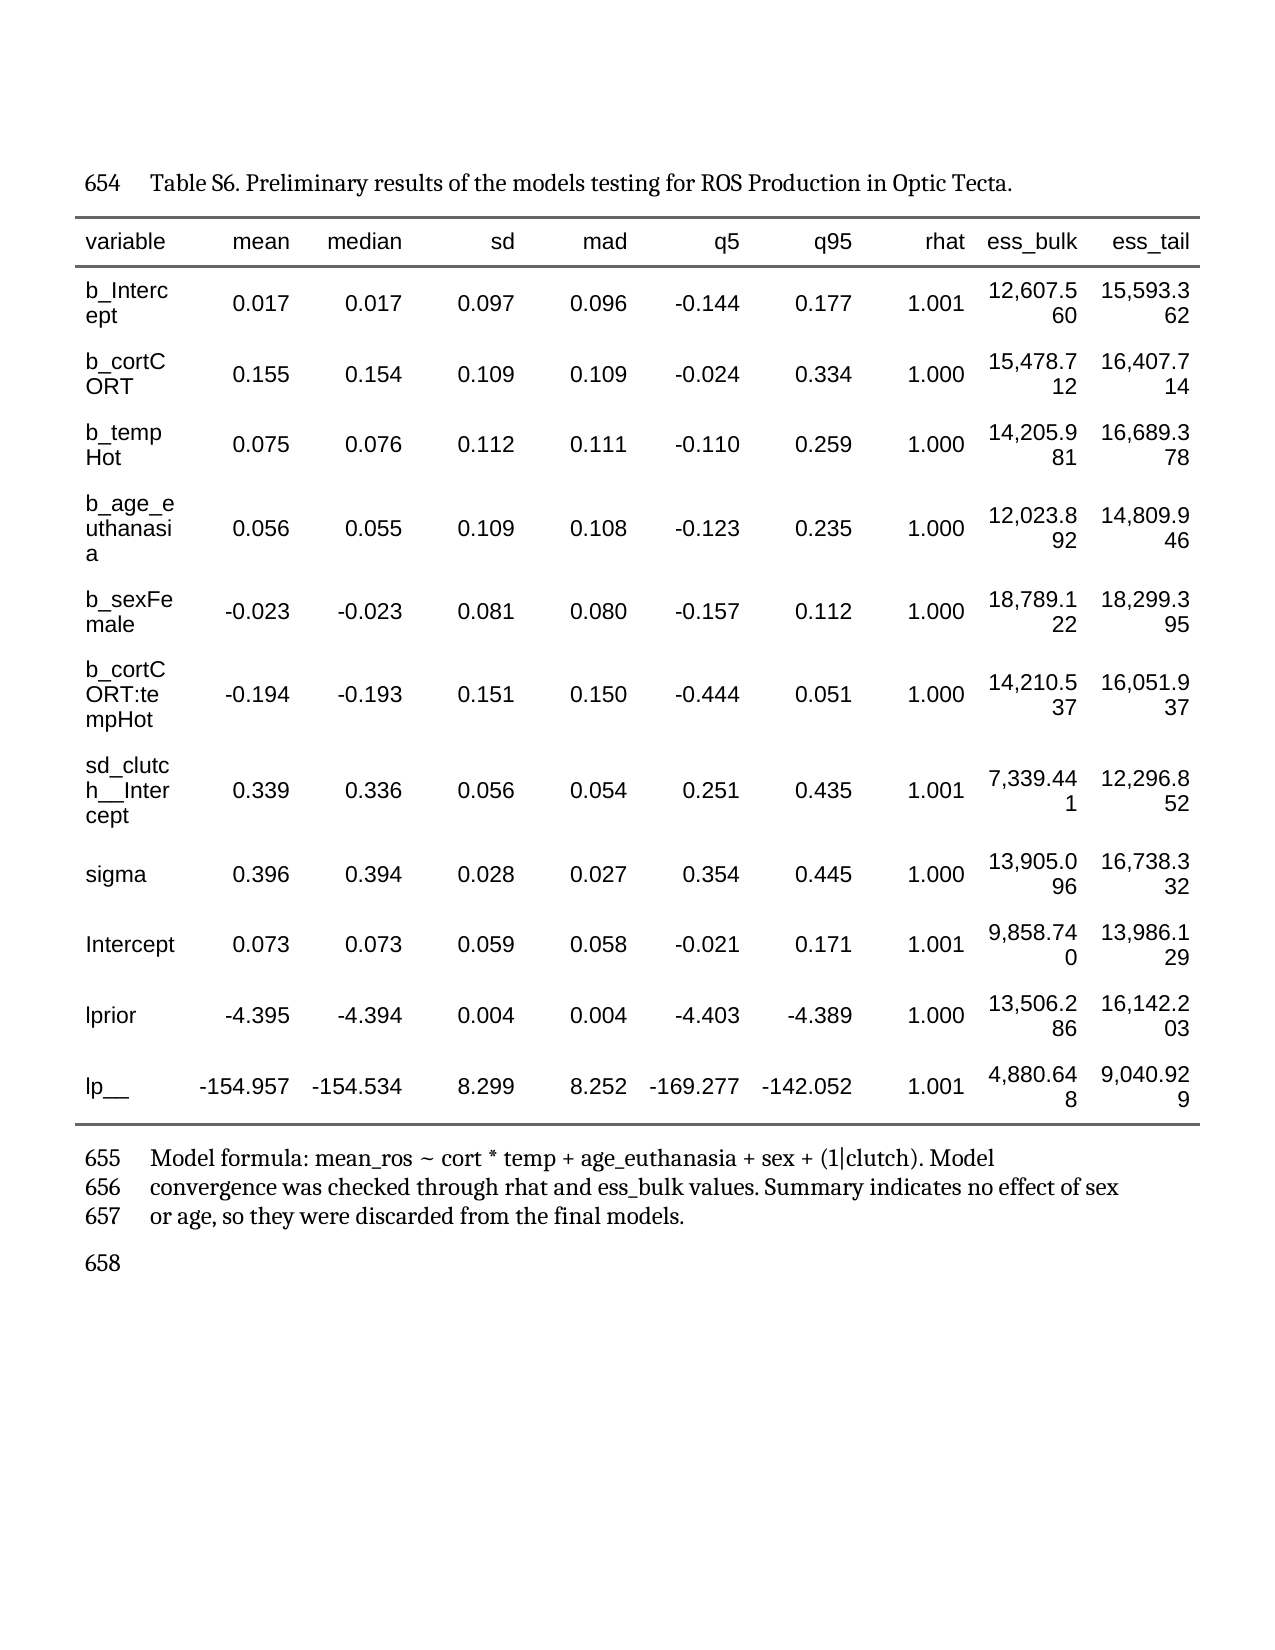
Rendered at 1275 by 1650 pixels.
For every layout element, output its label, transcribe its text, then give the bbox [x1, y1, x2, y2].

table_header mean [188, 219, 300, 265]
table_cell 0.109 [413, 481, 525, 577]
table_cell 0.096 [525, 268, 637, 339]
table_cell 0.259 [750, 410, 862, 481]
table_cell b_tempHot [75, 410, 187, 481]
table_cell 14,210.537 [975, 648, 1087, 743]
table_cell 0.056 [188, 481, 300, 577]
table_cell 0.051 [750, 648, 862, 743]
table_cell -154.534 [300, 1052, 412, 1122]
table_cell 0.112 [750, 577, 862, 647]
table_cell 0.150 [525, 648, 637, 743]
table_cell -4.394 [300, 981, 412, 1052]
table_header median [300, 219, 412, 265]
table_cell 0.073 [300, 910, 412, 981]
table_cell 0.251 [638, 743, 750, 839]
table_cell -0.144 [638, 268, 750, 339]
table_cell 0.177 [750, 268, 862, 339]
table_cell 13,506.286 [975, 981, 1087, 1052]
table_cell 0.435 [750, 743, 862, 839]
table_cell 0.056 [413, 743, 525, 839]
table_cell 14,205.981 [975, 410, 1087, 481]
table_cell lprior [75, 981, 187, 1052]
table_cell 0.059 [413, 910, 525, 981]
table_cell 12,023.892 [975, 481, 1087, 577]
table_cell 0.075 [188, 410, 300, 481]
table_cell 0.354 [638, 839, 750, 910]
table_cell 0.339 [188, 743, 300, 839]
table_cell 0.097 [413, 268, 525, 339]
table_cell 1.000 [863, 981, 975, 1052]
table_cell 8.299 [413, 1052, 525, 1122]
table_cell -0.157 [638, 577, 750, 647]
table_cell -0.444 [638, 648, 750, 743]
table_cell 13,905.096 [975, 839, 1087, 910]
table_cell sigma [75, 839, 187, 910]
table_cell 0.336 [300, 743, 412, 839]
table_cell b_cortCORT:tempHot [75, 648, 187, 743]
table_cell 0.081 [413, 577, 525, 647]
table_cell 4,880.648 [975, 1052, 1087, 1122]
table_cell 0.017 [300, 268, 412, 339]
table_cell -4.389 [750, 981, 862, 1052]
table_cell 0.108 [525, 481, 637, 577]
table_cell 1.001 [863, 268, 975, 339]
table_cell -0.024 [638, 339, 750, 410]
text Table S6. Preliminary results of the models testing for ROS Production in Optic Tecta. [150, 169, 1125, 197]
table_cell 0.445 [750, 839, 862, 910]
table_cell 0.027 [525, 839, 637, 910]
table_cell -0.023 [188, 577, 300, 647]
table_cell 1.000 [863, 339, 975, 410]
table_cell 0.171 [750, 910, 862, 981]
table_header q95 [750, 219, 862, 265]
table_cell 0.334 [750, 339, 862, 410]
table_cell 0.004 [413, 981, 525, 1052]
table_cell -0.021 [638, 910, 750, 981]
table_cell 7,339.441 [975, 743, 1087, 839]
table_cell 0.017 [188, 268, 300, 339]
table_cell 0.235 [750, 481, 862, 577]
table_cell 12,296.852 [1088, 743, 1200, 839]
table_cell 1.000 [863, 481, 975, 577]
table_cell 18,789.122 [975, 577, 1087, 647]
table_cell 0.004 [525, 981, 637, 1052]
table_header ess_tail [1088, 219, 1200, 265]
table_cell sd_clutch__Intercept [75, 743, 187, 839]
table_cell b_sexFemale [75, 577, 187, 647]
table_cell 0.155 [188, 339, 300, 410]
table_cell 1.000 [863, 839, 975, 910]
table_header ess_bulk [975, 219, 1087, 265]
table_cell -0.194 [188, 648, 300, 743]
table_cell 13,986.129 [1088, 910, 1200, 981]
table_cell 1.000 [863, 577, 975, 647]
table_cell -4.403 [638, 981, 750, 1052]
table_cell 18,299.395 [1088, 577, 1200, 647]
table_cell 1.000 [863, 410, 975, 481]
table_cell 0.055 [300, 481, 412, 577]
table_cell -4.395 [188, 981, 300, 1052]
table_cell Intercept [75, 910, 187, 981]
table_cell 9,858.740 [975, 910, 1087, 981]
table_cell 0.396 [188, 839, 300, 910]
table_cell 0.112 [413, 410, 525, 481]
table_cell 15,593.362 [1088, 268, 1200, 339]
table_cell -0.193 [300, 648, 412, 743]
table_cell -0.110 [638, 410, 750, 481]
table_cell 0.111 [525, 410, 637, 481]
table_header sd [413, 219, 525, 265]
table_cell 16,407.714 [1088, 339, 1200, 410]
table_cell 0.076 [300, 410, 412, 481]
table_cell 12,607.560 [975, 268, 1087, 339]
table_cell 0.109 [413, 339, 525, 410]
table_cell 0.151 [413, 648, 525, 743]
table_cell 0.028 [413, 839, 525, 910]
table_cell -0.123 [638, 481, 750, 577]
table_cell 0.109 [525, 339, 637, 410]
text Model formula: mean_ros ~ cort * temp + age_euthanasia + sex + (1|clutch). Model convergence was checked through rhat and ess_bulk values. Summary indicates no effect of sex or age, so they were discarded from the final models. [150, 1144, 1125, 1231]
table_cell 16,142.203 [1088, 981, 1200, 1052]
table_cell 14,809.946 [1088, 481, 1200, 577]
table_cell 1.000 [863, 648, 975, 743]
table_cell b_Intercept [75, 268, 187, 339]
table_cell -169.277 [638, 1052, 750, 1122]
table_cell 16,738.332 [1088, 839, 1200, 910]
table_cell 0.154 [300, 339, 412, 410]
table_cell 15,478.712 [975, 339, 1087, 410]
table_cell 1.001 [863, 910, 975, 981]
table_cell 16,051.937 [1088, 648, 1200, 743]
table_cell 9,040.929 [1088, 1052, 1200, 1122]
table_header q5 [638, 219, 750, 265]
table_cell -142.052 [750, 1052, 862, 1122]
table_cell 0.073 [188, 910, 300, 981]
table_cell 0.058 [525, 910, 637, 981]
table_cell 1.001 [863, 1052, 975, 1122]
table_cell 8.252 [525, 1052, 637, 1122]
table_cell lp__ [75, 1052, 187, 1122]
table_cell b_age_euthanasia [75, 481, 187, 577]
table_cell 1.001 [863, 743, 975, 839]
table_cell 16,689.378 [1088, 410, 1200, 481]
table_cell -0.023 [300, 577, 412, 647]
table_cell 0.054 [525, 743, 637, 839]
table_header rhat [863, 219, 975, 265]
table_cell -154.957 [188, 1052, 300, 1122]
table_header variable [75, 219, 187, 265]
table_cell b_cortCORT [75, 339, 187, 410]
table_header mad [525, 219, 637, 265]
table_cell 0.080 [525, 577, 637, 647]
table_cell 0.394 [300, 839, 412, 910]
